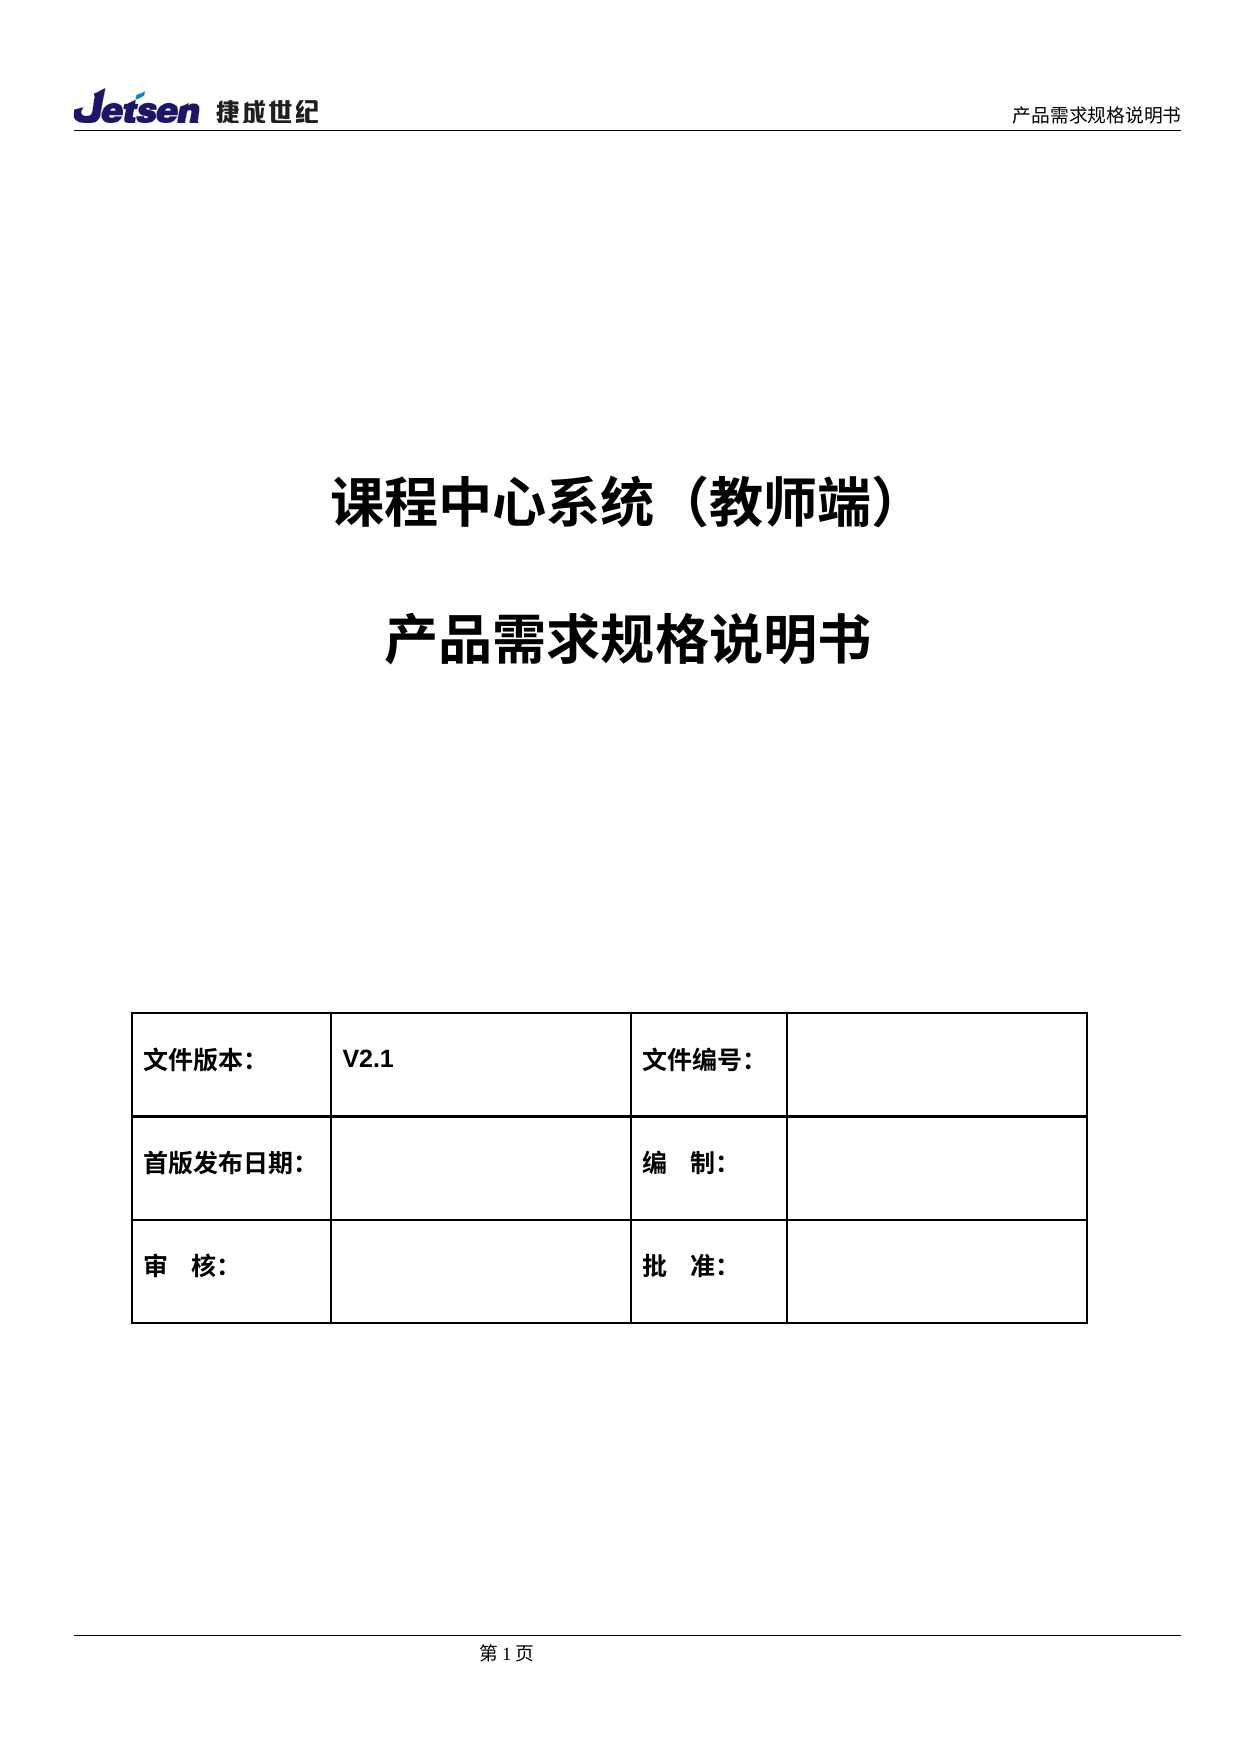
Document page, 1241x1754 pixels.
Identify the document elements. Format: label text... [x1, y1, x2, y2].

table_cell [788, 1118, 1086, 1218]
table_cell [788, 1221, 1086, 1322]
table_cell 审 核： [133, 1221, 330, 1322]
table_header V2.1 [332, 1014, 630, 1115]
picture [73, 88, 318, 123]
table_header 文件编号： [632, 1014, 786, 1115]
table_cell 编 制： [632, 1118, 786, 1218]
table_cell 首版发布日期： [133, 1118, 330, 1218]
text 产品需求规格说明书 [74, 587, 1181, 684]
table_header [788, 1014, 1086, 1115]
table_header 文件版本： [133, 1014, 330, 1115]
text 课程中心系统（教师端） [74, 450, 1181, 548]
table_cell 批 准： [632, 1221, 786, 1322]
table_cell [332, 1221, 630, 1322]
table_cell [332, 1118, 630, 1218]
